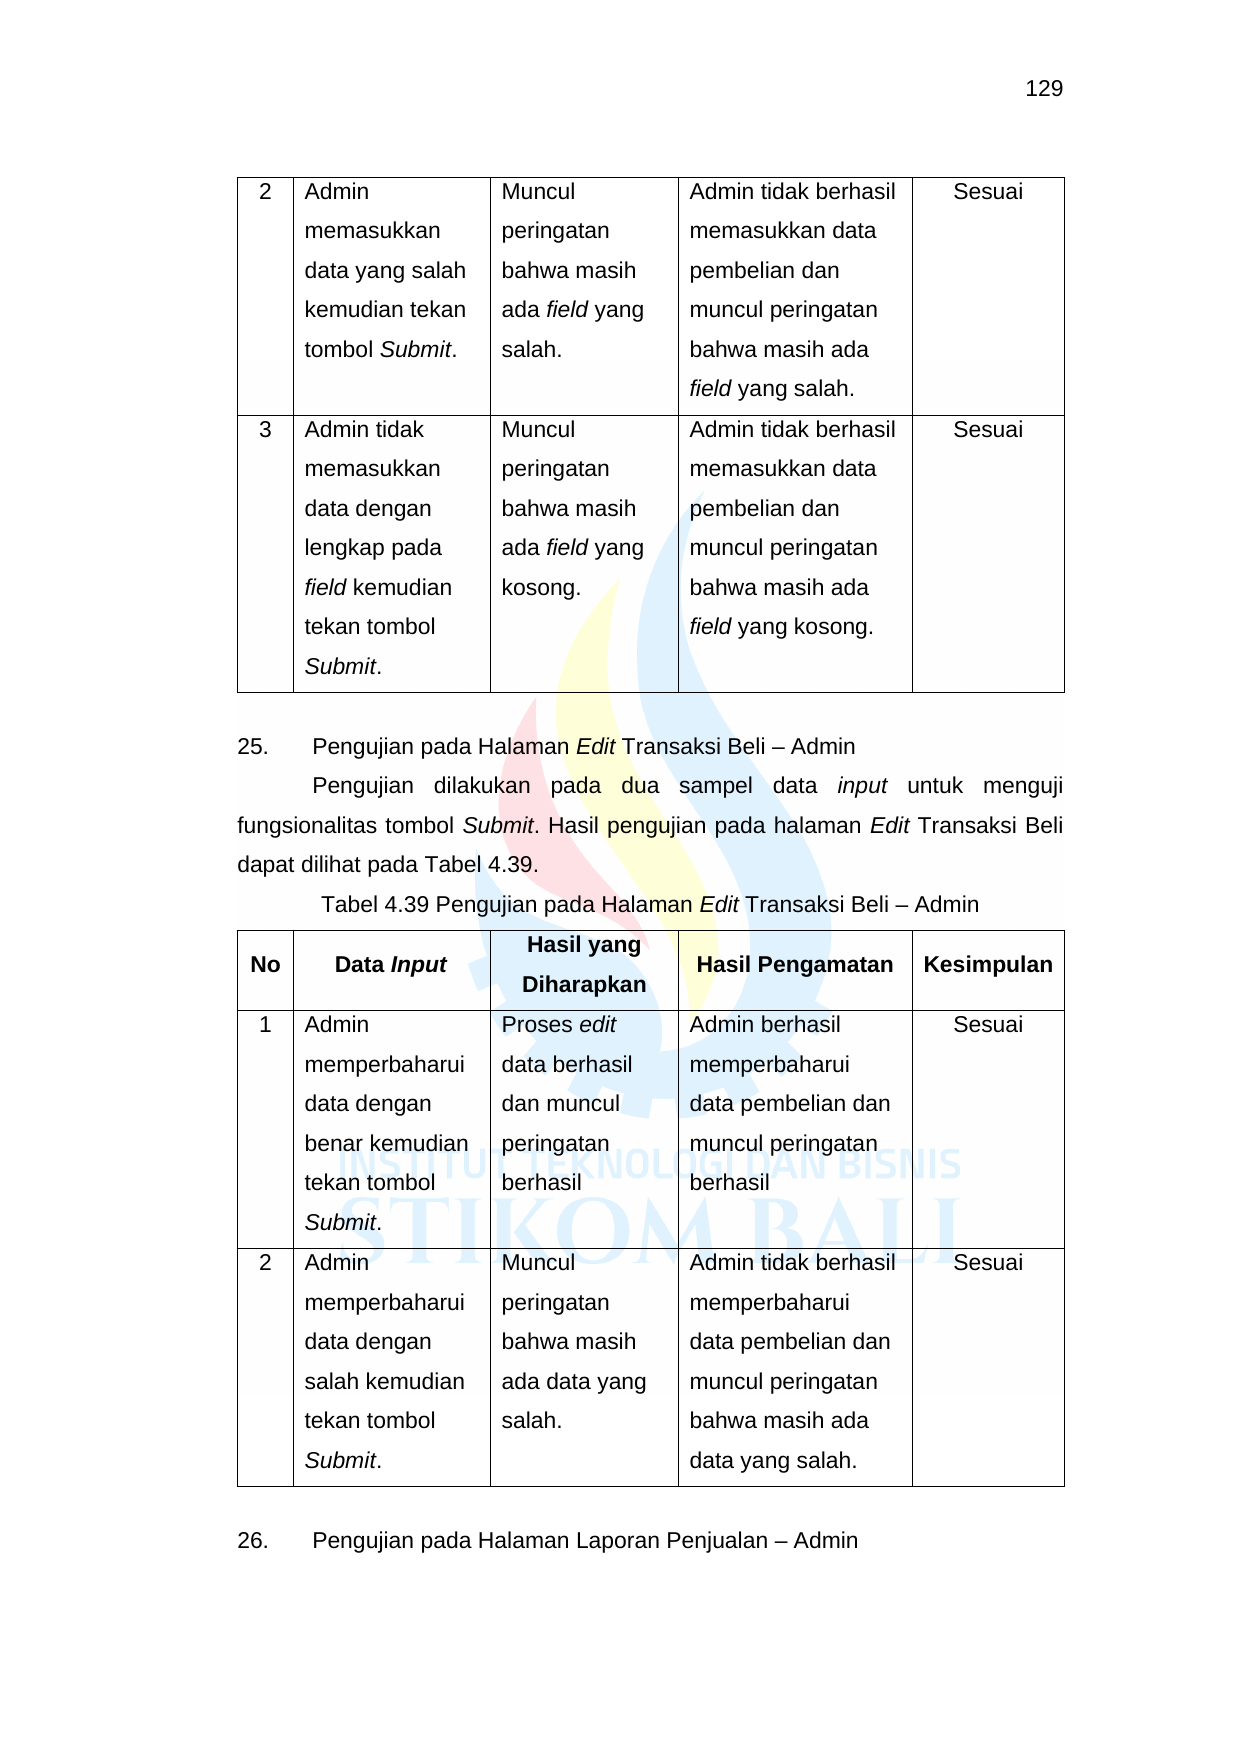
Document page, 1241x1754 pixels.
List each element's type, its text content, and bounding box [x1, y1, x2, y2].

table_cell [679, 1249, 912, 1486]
table_cell 2 [238, 178, 293, 415]
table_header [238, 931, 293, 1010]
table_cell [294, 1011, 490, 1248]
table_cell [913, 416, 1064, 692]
text Pengujian dilakukan pada dua sampel data input untuk menguji fungsionalitas tombol Submit. Hasil pengujian pada halaman Edit Transaksi Beli dapat dilihat pada Tabel 4.39. [237, 772, 1063, 878]
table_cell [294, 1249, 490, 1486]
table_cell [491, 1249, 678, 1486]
text Tabel 4.39 Pengujian pada Halaman Edit Transaksi Beli – Admin [237, 891, 1063, 917]
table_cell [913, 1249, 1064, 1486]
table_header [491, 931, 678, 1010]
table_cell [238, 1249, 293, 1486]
table_cell Sesuai [913, 178, 1064, 415]
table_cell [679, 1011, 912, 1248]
list Pengujian pada Halaman Edit Transaksi Beli – Admin [237, 733, 1063, 759]
table_cell Muncul peringatan bahwa masih ada field yang salah. [491, 178, 678, 415]
table_cell Admin memasukkan data yang salah kemudian tekan tombol Submit. [294, 178, 490, 415]
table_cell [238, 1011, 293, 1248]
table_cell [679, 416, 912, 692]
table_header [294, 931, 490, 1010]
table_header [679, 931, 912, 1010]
table_cell Admin tidak memasukkan data dengan lengkap pada field kemudian tekan tombol Submit. [294, 416, 490, 692]
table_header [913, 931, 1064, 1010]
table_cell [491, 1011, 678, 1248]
table_cell Admin tidak berhasil memasukkan data pembelian dan muncul peringatan bahwa masih ada field yang salah. [679, 178, 912, 415]
table_cell 3 [238, 416, 293, 692]
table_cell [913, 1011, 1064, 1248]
list Pengujian pada Halaman Laporan Penjualan – Admin [237, 1527, 1063, 1553]
table_cell Muncul peringatan bahwa masih ada field yang kosong. [491, 416, 678, 692]
